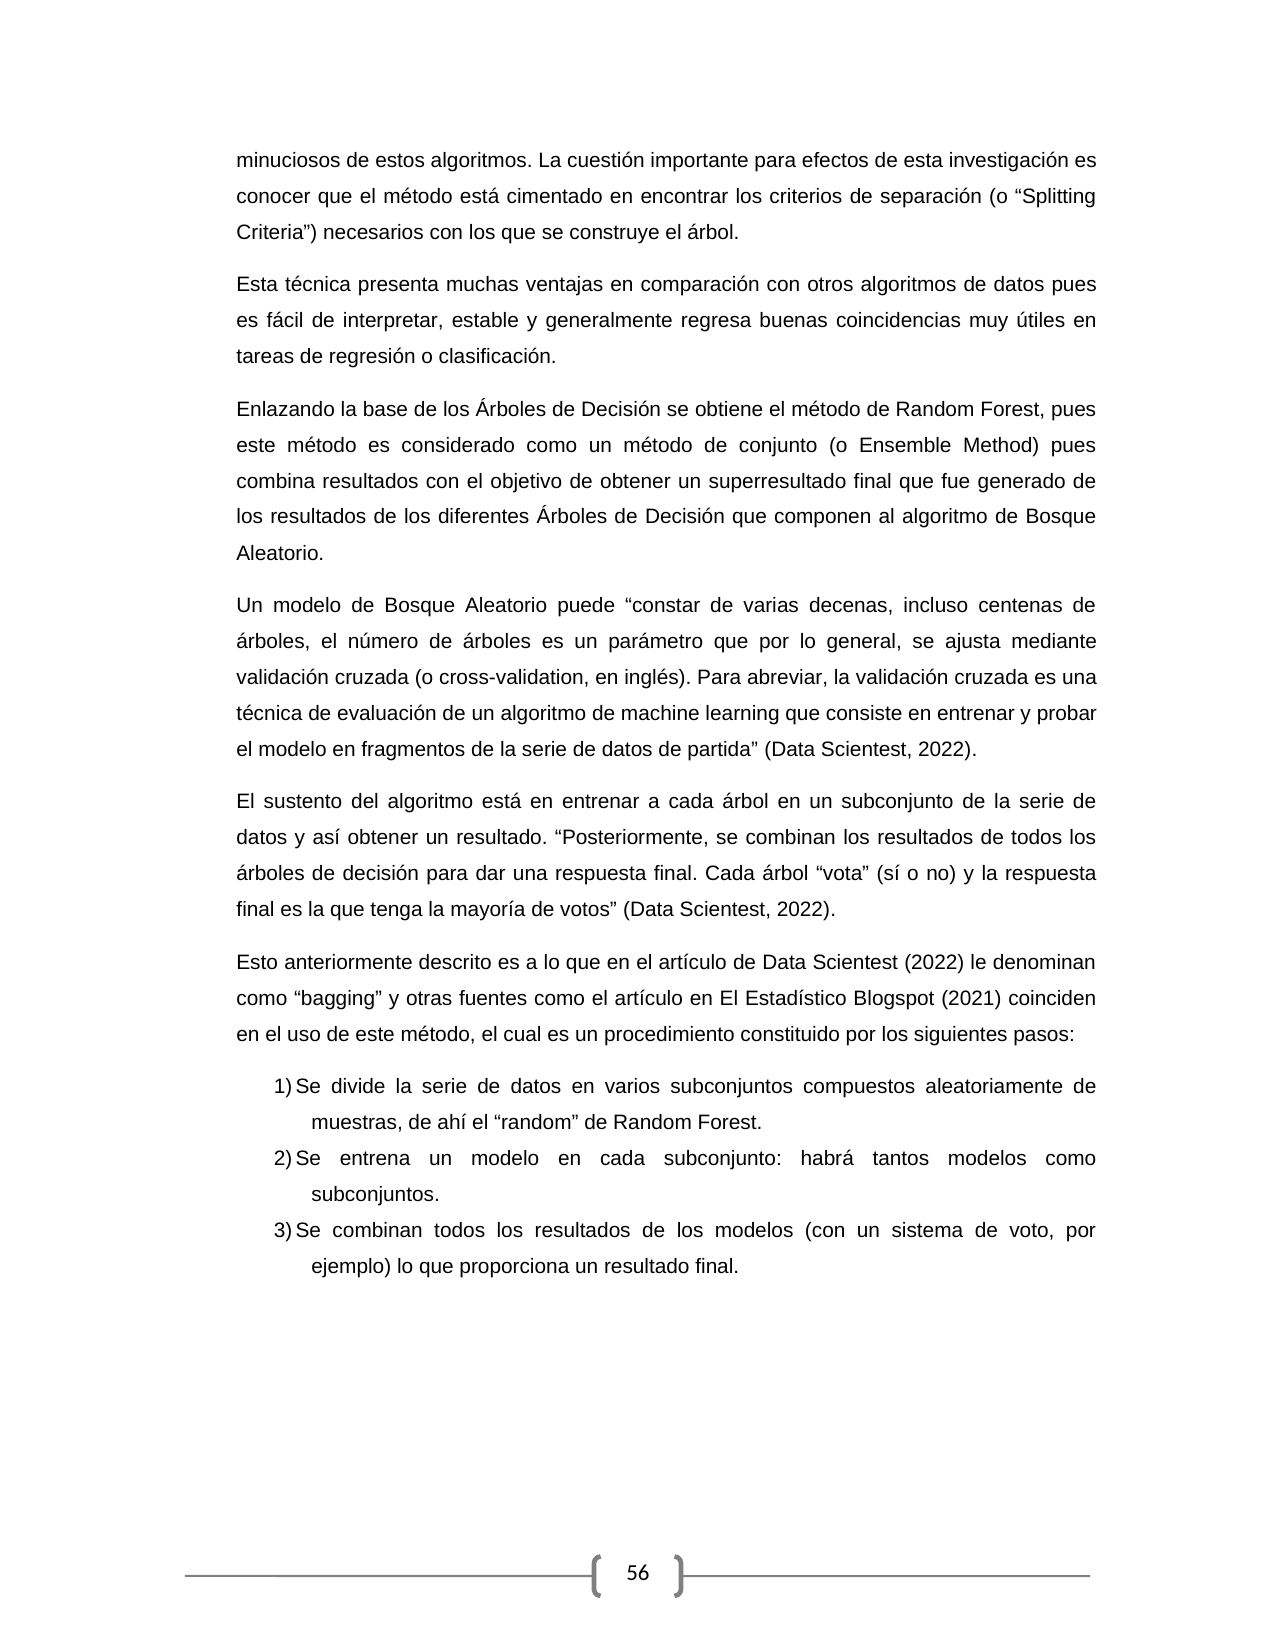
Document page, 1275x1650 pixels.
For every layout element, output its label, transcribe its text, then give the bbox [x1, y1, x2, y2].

list Se combinan todos los resultados de los modelos (con un sistema de voto, por ejemplo) lo que proporciona un resultado final. [274, 1218, 1098, 1278]
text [236, 148, 1098, 243]
text Esta técnica presenta muchas ventajas en comparación con otros algoritmos de datos pues es fácil de interpretar, estable y generalmente regresa buenas coincidencias muy útiles en tareas de regresión o clasificación. [236, 272, 1098, 368]
text Enlazando la base de los Árboles de Decisión se obtiene el método de Random Forest, pues este método es considerado como un método de conjunto (o Ensemble Method) pues combina resultados con el objetivo de obtener un superresultado final que fue generado de los resultados de los diferentes Árboles de Decisión que componen al algoritmo de Bosque Aleatorio. [236, 397, 1098, 564]
list Se divide la serie de datos en varios subconjuntos compuestos aleatoriamente de muestras, de ahí el “random” de Random Forest. [274, 1074, 1098, 1134]
list Se entrena un modelo en cada subconjunto: habrá tantos modelos como subconjuntos. [274, 1146, 1098, 1206]
text Un modelo de Bosque Aleatorio puede “constar de varias decenas, incluso centenas de árboles, el número de árboles es un parámetro que por lo general, se ajusta mediante validación cruzada (o cross-validation, en inglés). Para abreviar, la validación cruzada es una técnica de evaluación de un algoritmo de machine learning que consiste en entrenar y probar el modelo en fragmentos de la serie de datos de partida” . [236, 593, 1098, 761]
text Esto anteriormente descrito es a lo que en el artículo de Data Scientest (2022) le denominan como “bagging” y otras fuentes como el artículo en El Estadístico Blogspot (2021) coinciden en el uso de este método, el cual es un procedimiento constituido por los siguientes pasos: [236, 950, 1098, 1046]
text El sustento del algoritmo está en entrenar a cada árbol en un subconjunto de la serie de datos y así obtener un resultado. “Posteriormente, se combinan los resultados de todos los árboles de decisión para dar una respuesta final. Cada árbol “vota” (sí o no) y la respuesta final es la que tenga la mayoría de votos” . [236, 789, 1098, 921]
